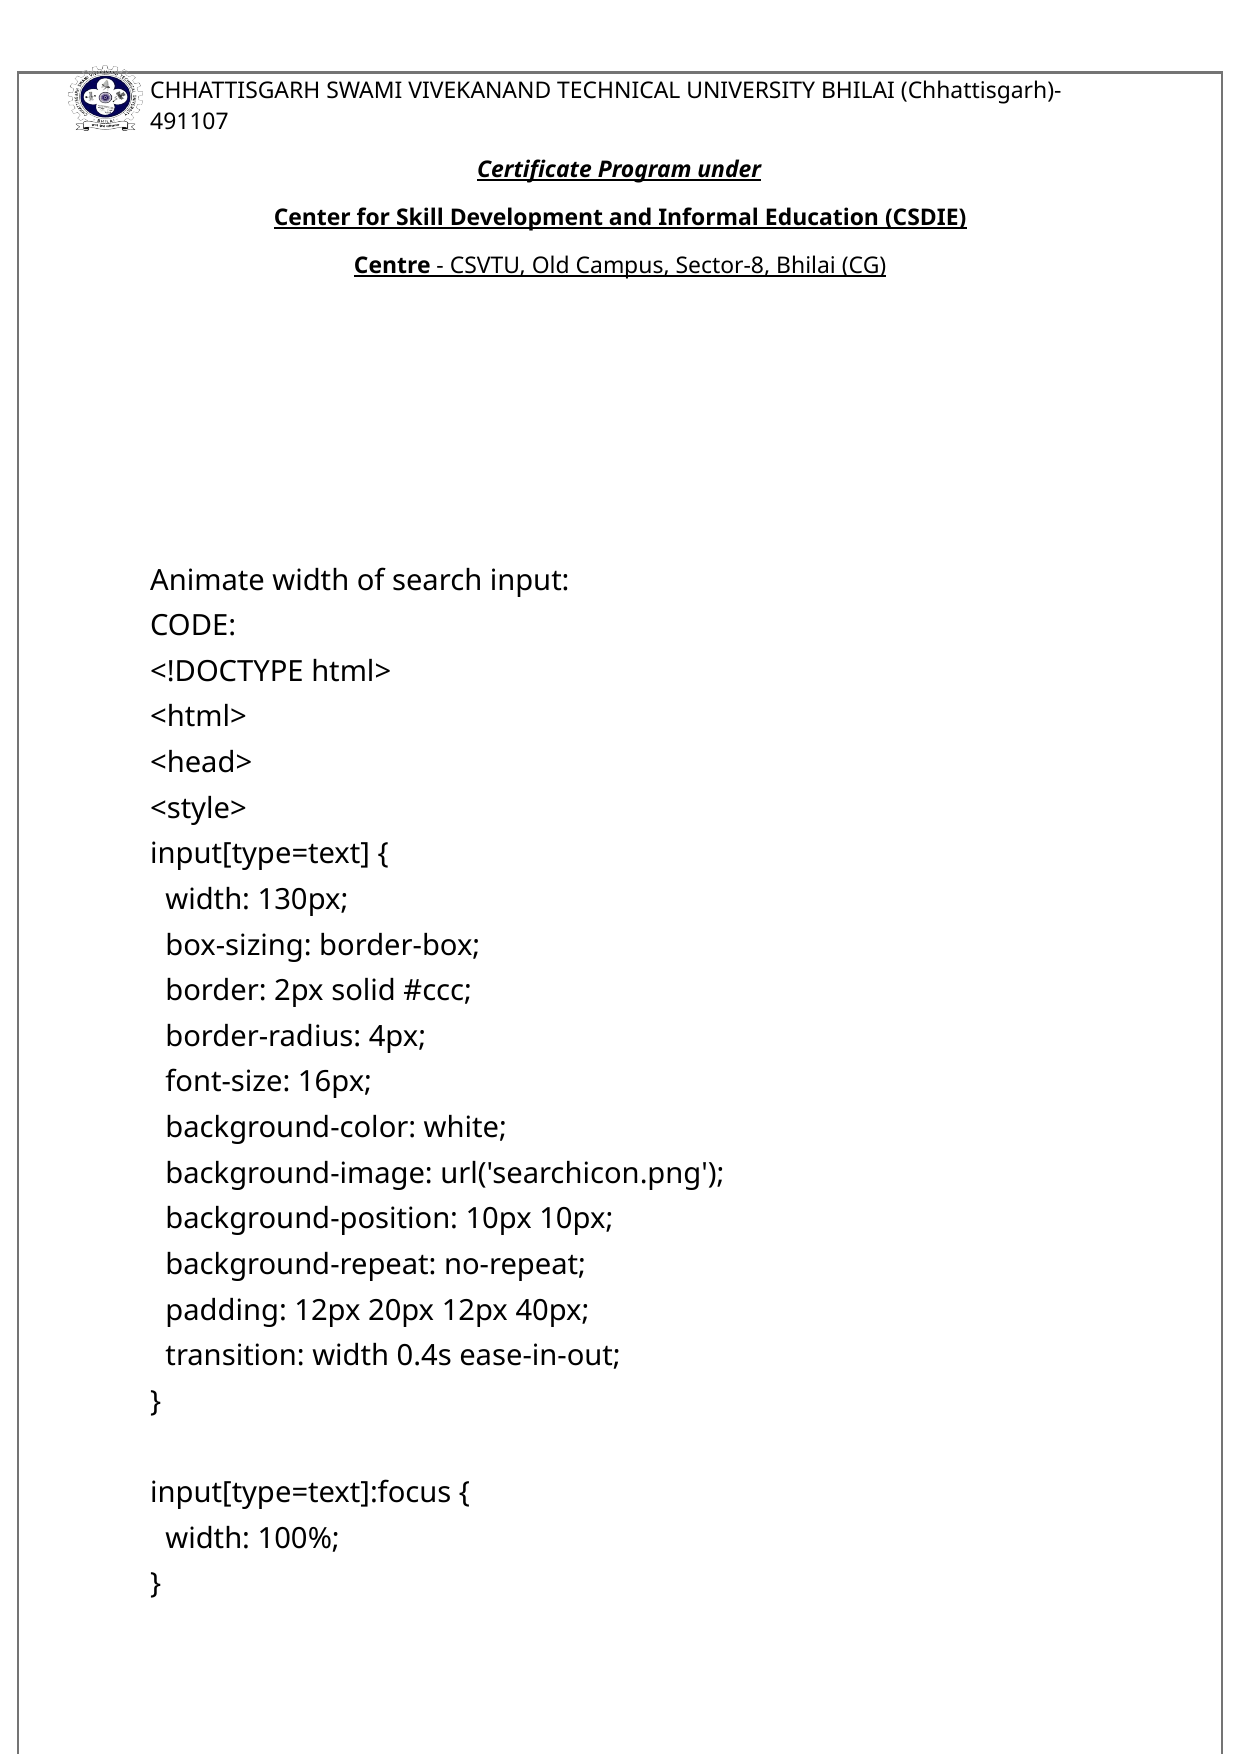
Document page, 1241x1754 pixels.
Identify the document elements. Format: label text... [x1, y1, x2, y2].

text <style> [150, 787, 1090, 827]
text CODE: [150, 604, 1090, 644]
text } [150, 1563, 1090, 1602]
text <!DOCTYPE html> [150, 650, 1090, 690]
text font-size: 16px; [150, 1061, 1090, 1100]
text border: 2px solid #ccc; [150, 969, 1090, 1009]
text background-color: white; [150, 1106, 1090, 1146]
text transition: width 0.4s ease-in-out; [150, 1334, 1090, 1374]
text border-radius: 4px; [150, 1015, 1090, 1055]
text width: 100%; [150, 1517, 1090, 1557]
text width: 130px; [150, 878, 1090, 918]
text background-image: url('searchicon.png'); [150, 1152, 1090, 1192]
text input[type=text] { [150, 833, 1090, 872]
text <head> [150, 741, 1090, 781]
text } [150, 1380, 1090, 1420]
text Animate width of search input: [150, 559, 1090, 598]
text background-position: 10px 10px; [150, 1198, 1090, 1237]
text input[type=text]:focus { [150, 1471, 1090, 1511]
text <html> [150, 696, 1090, 735]
text padding: 12px 20px 12px 40px; [150, 1289, 1090, 1328]
text box-sizing: border-box; [150, 924, 1090, 963]
picture [62, 62, 148, 134]
text background-repeat: no-repeat; [150, 1243, 1090, 1283]
